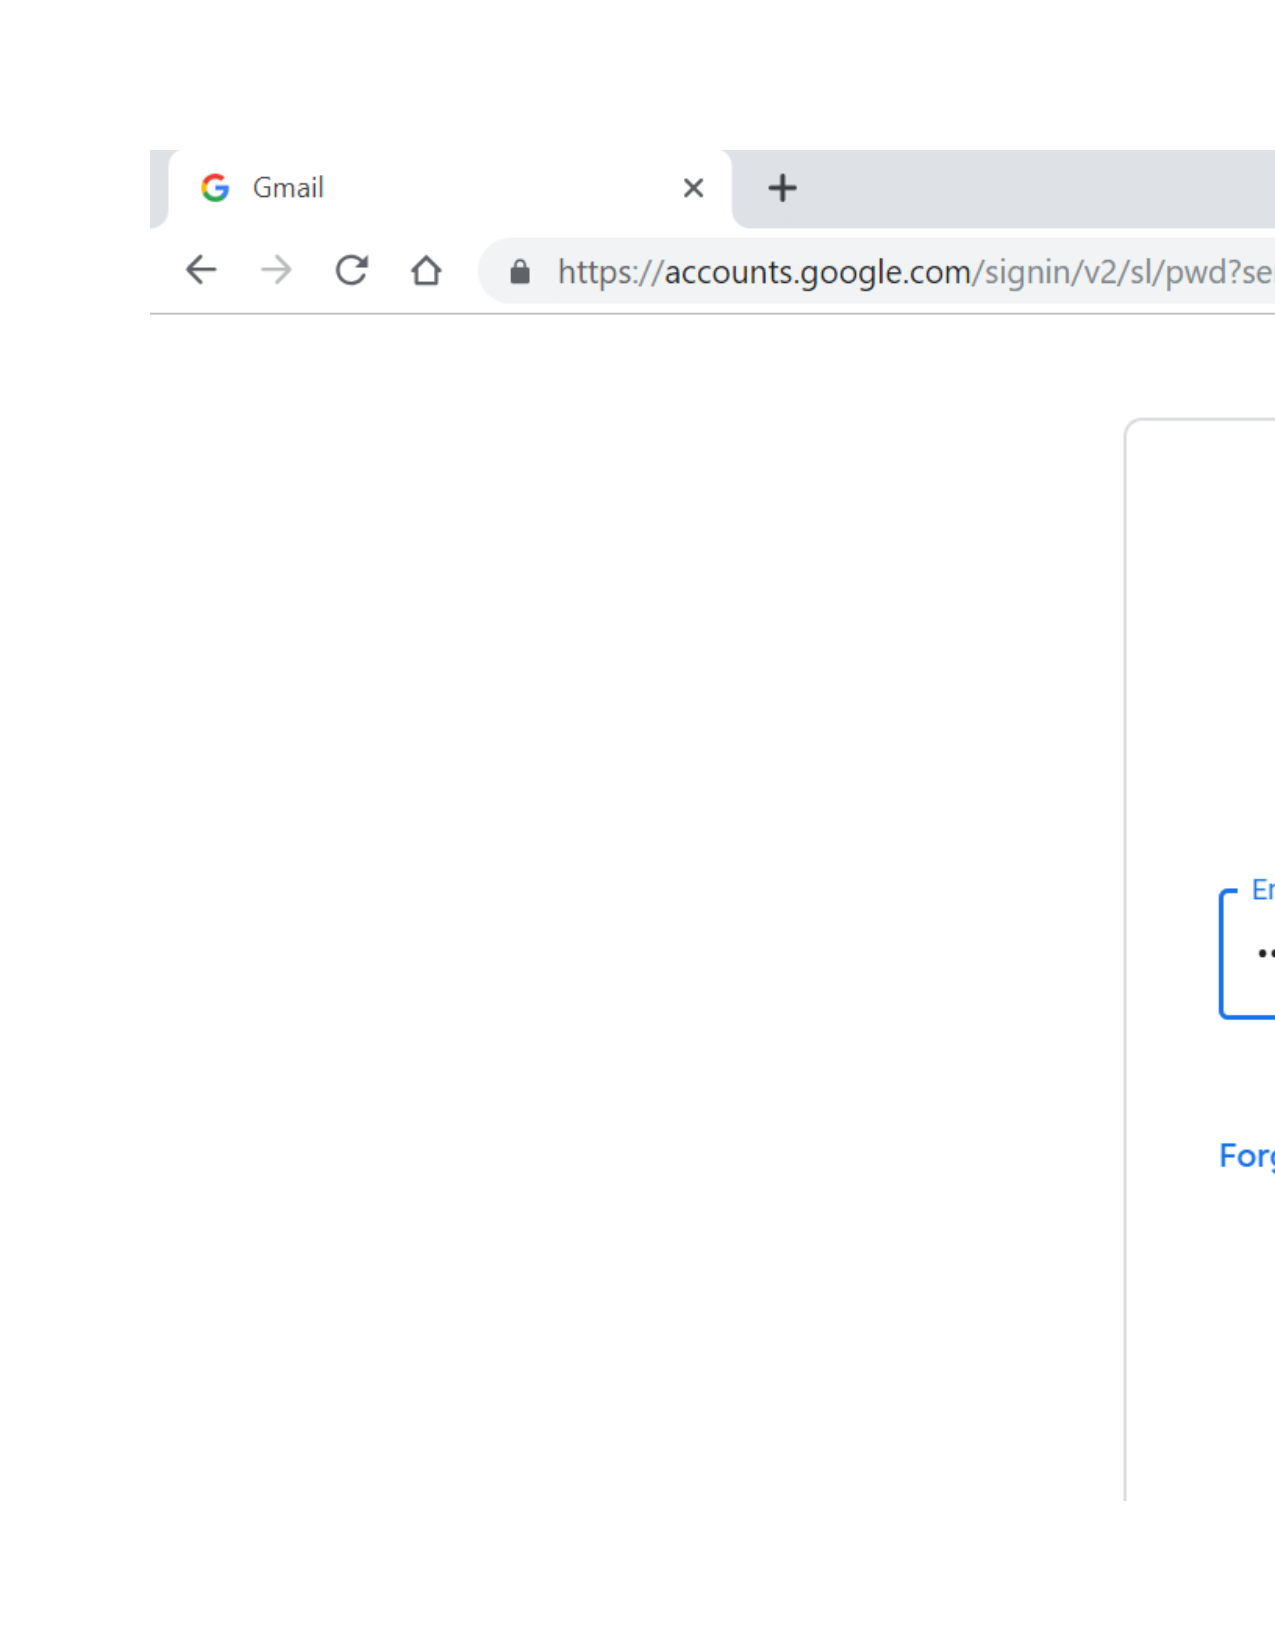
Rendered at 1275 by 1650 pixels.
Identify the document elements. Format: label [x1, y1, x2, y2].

picture [150, 150, 1275, 1501]
